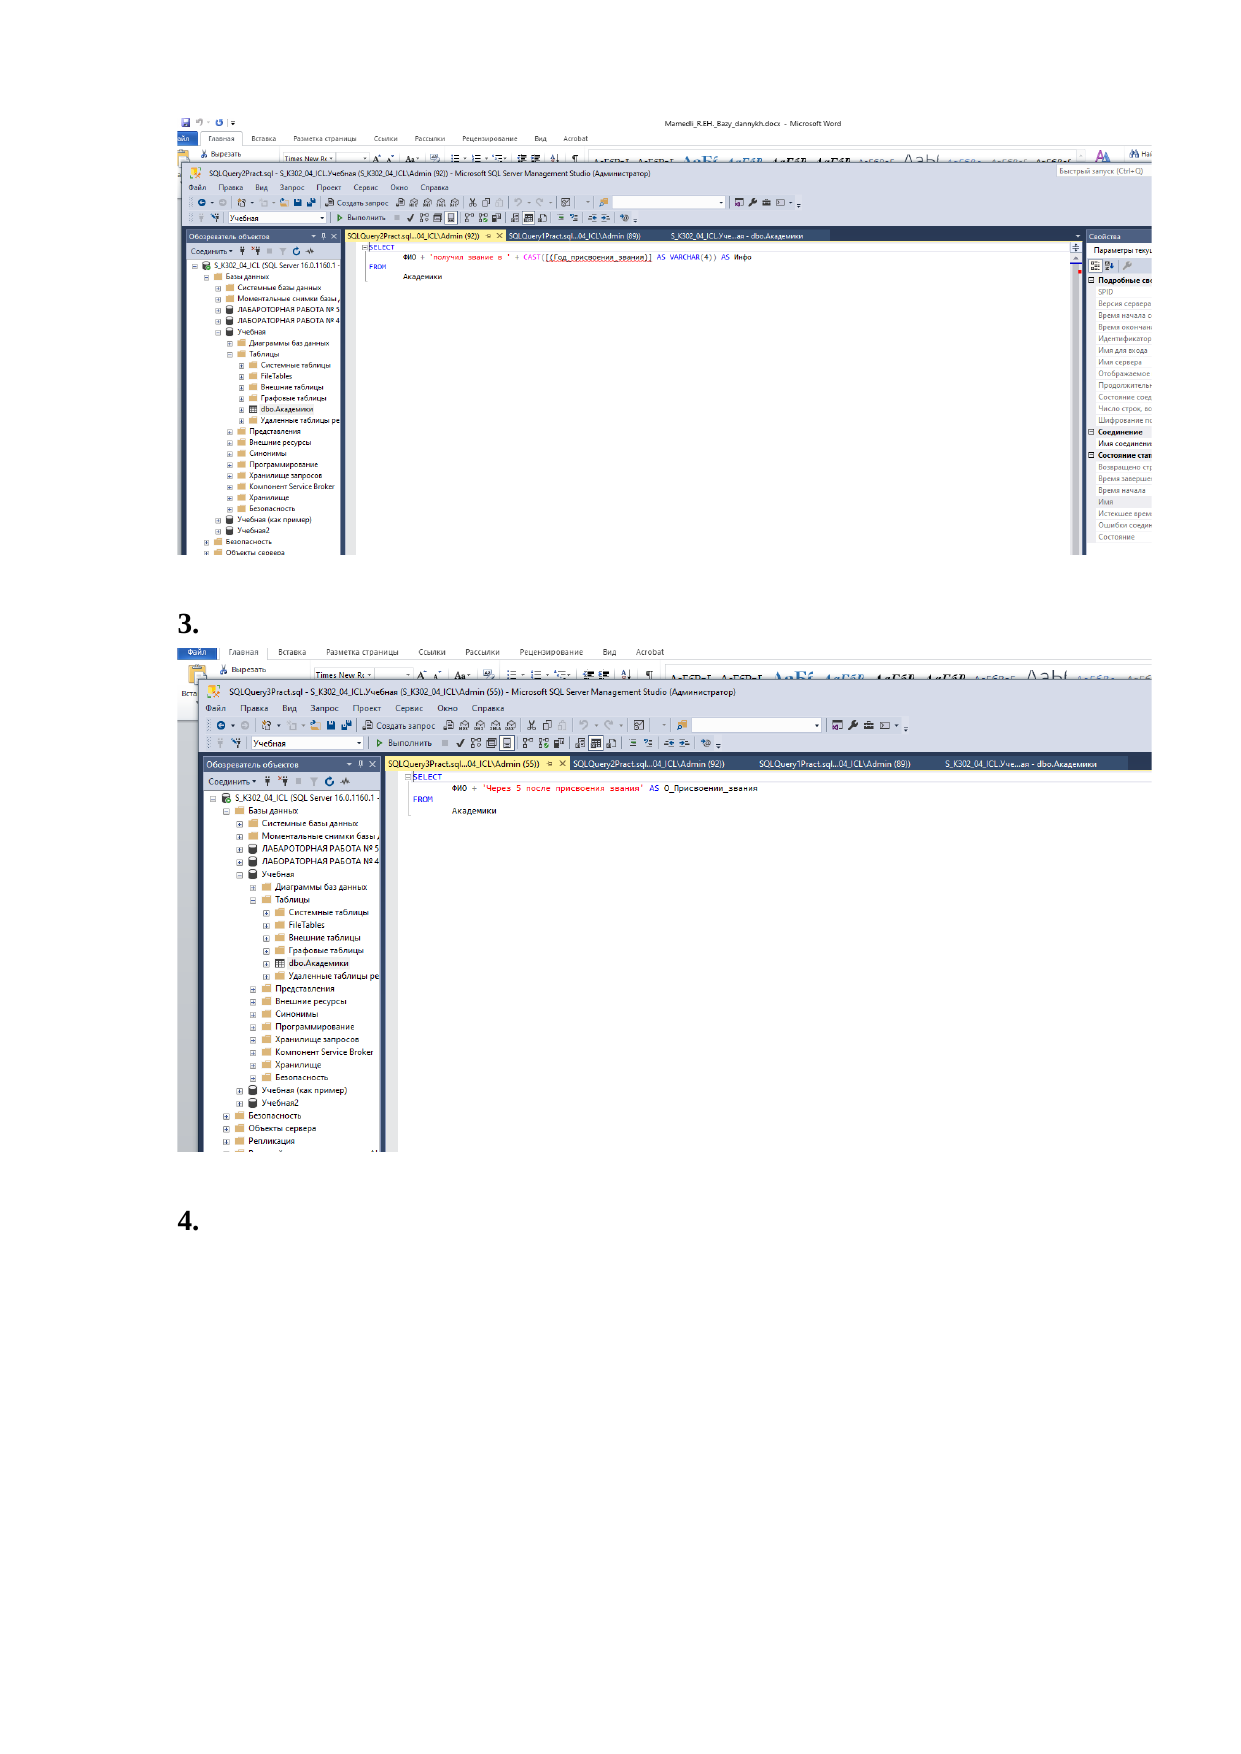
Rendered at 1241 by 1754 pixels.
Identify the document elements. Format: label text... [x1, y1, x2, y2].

picture [177, 648, 1152, 1152]
picture [177, 118, 1152, 555]
text 3. [177, 606, 1152, 640]
text 4. [177, 1203, 1152, 1236]
